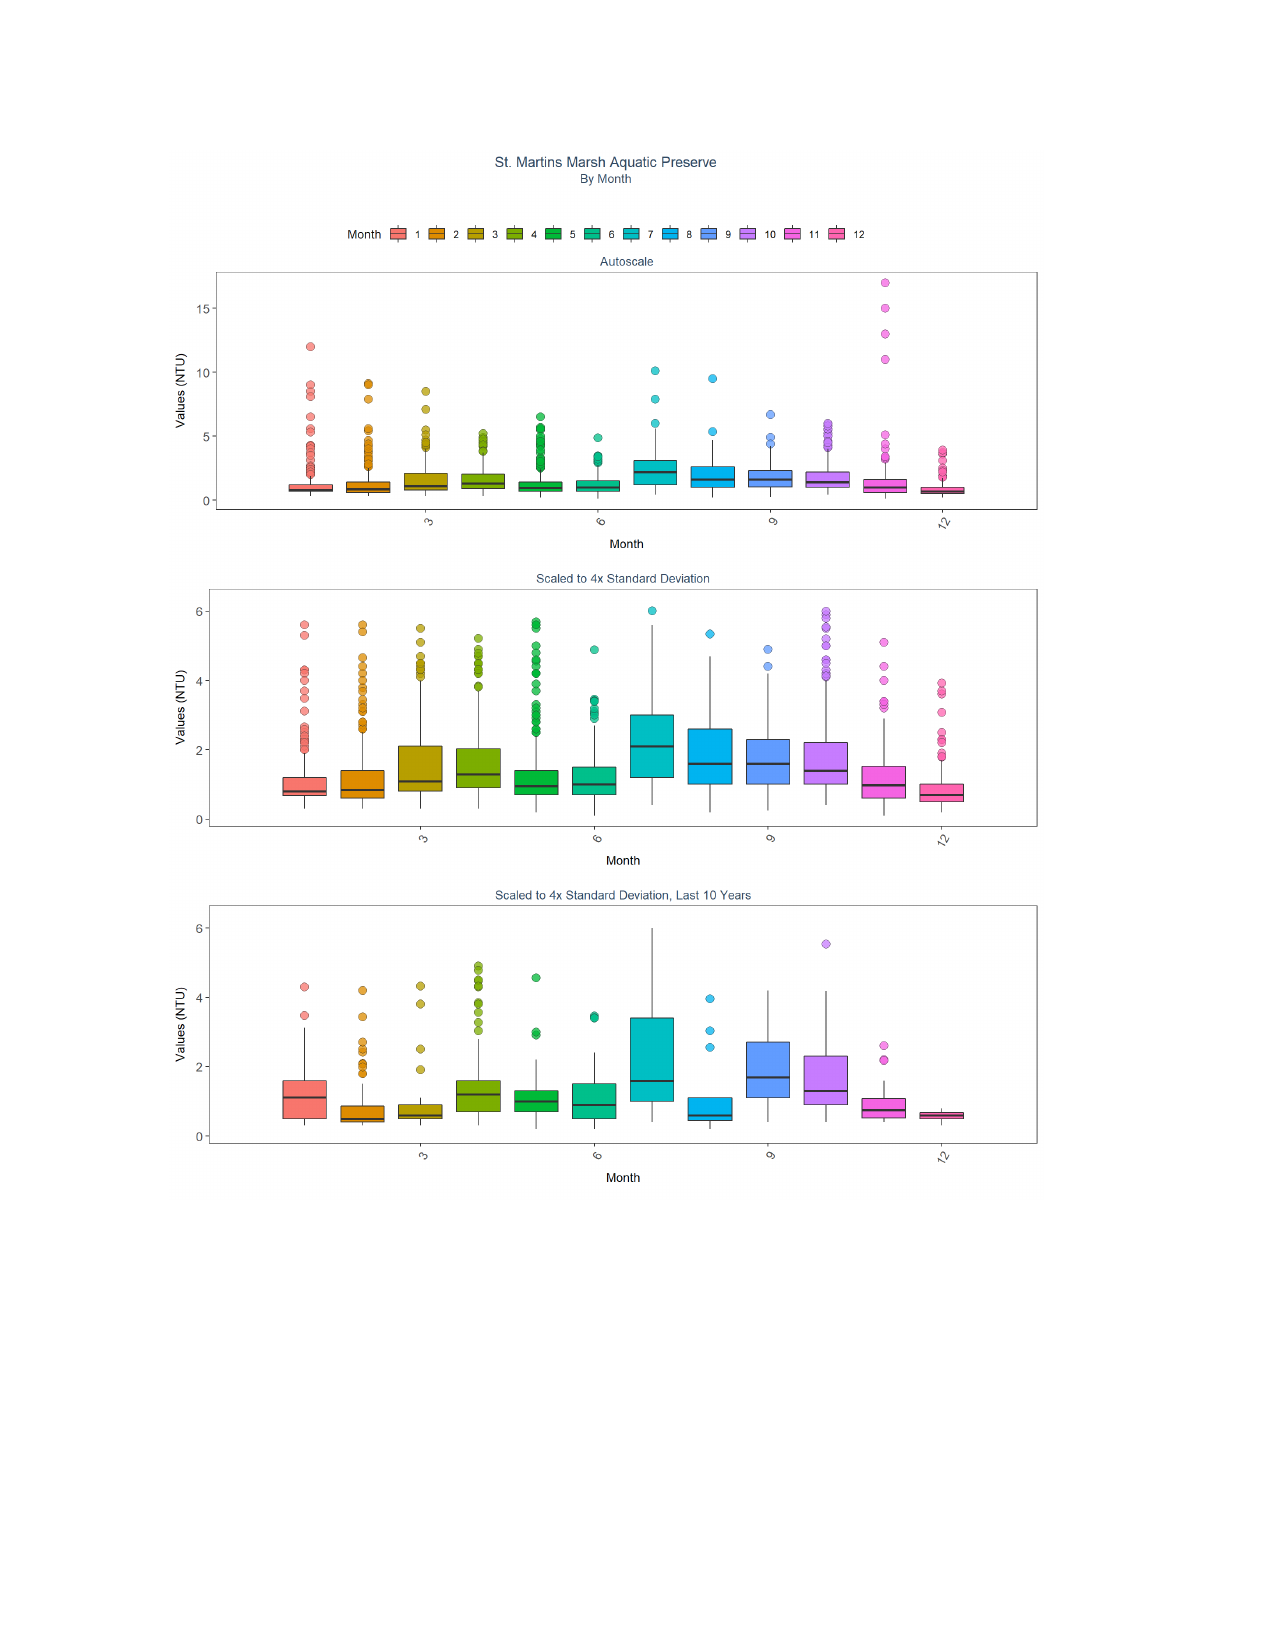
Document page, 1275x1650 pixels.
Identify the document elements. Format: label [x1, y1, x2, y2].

picture [168, 150, 1044, 1200]
